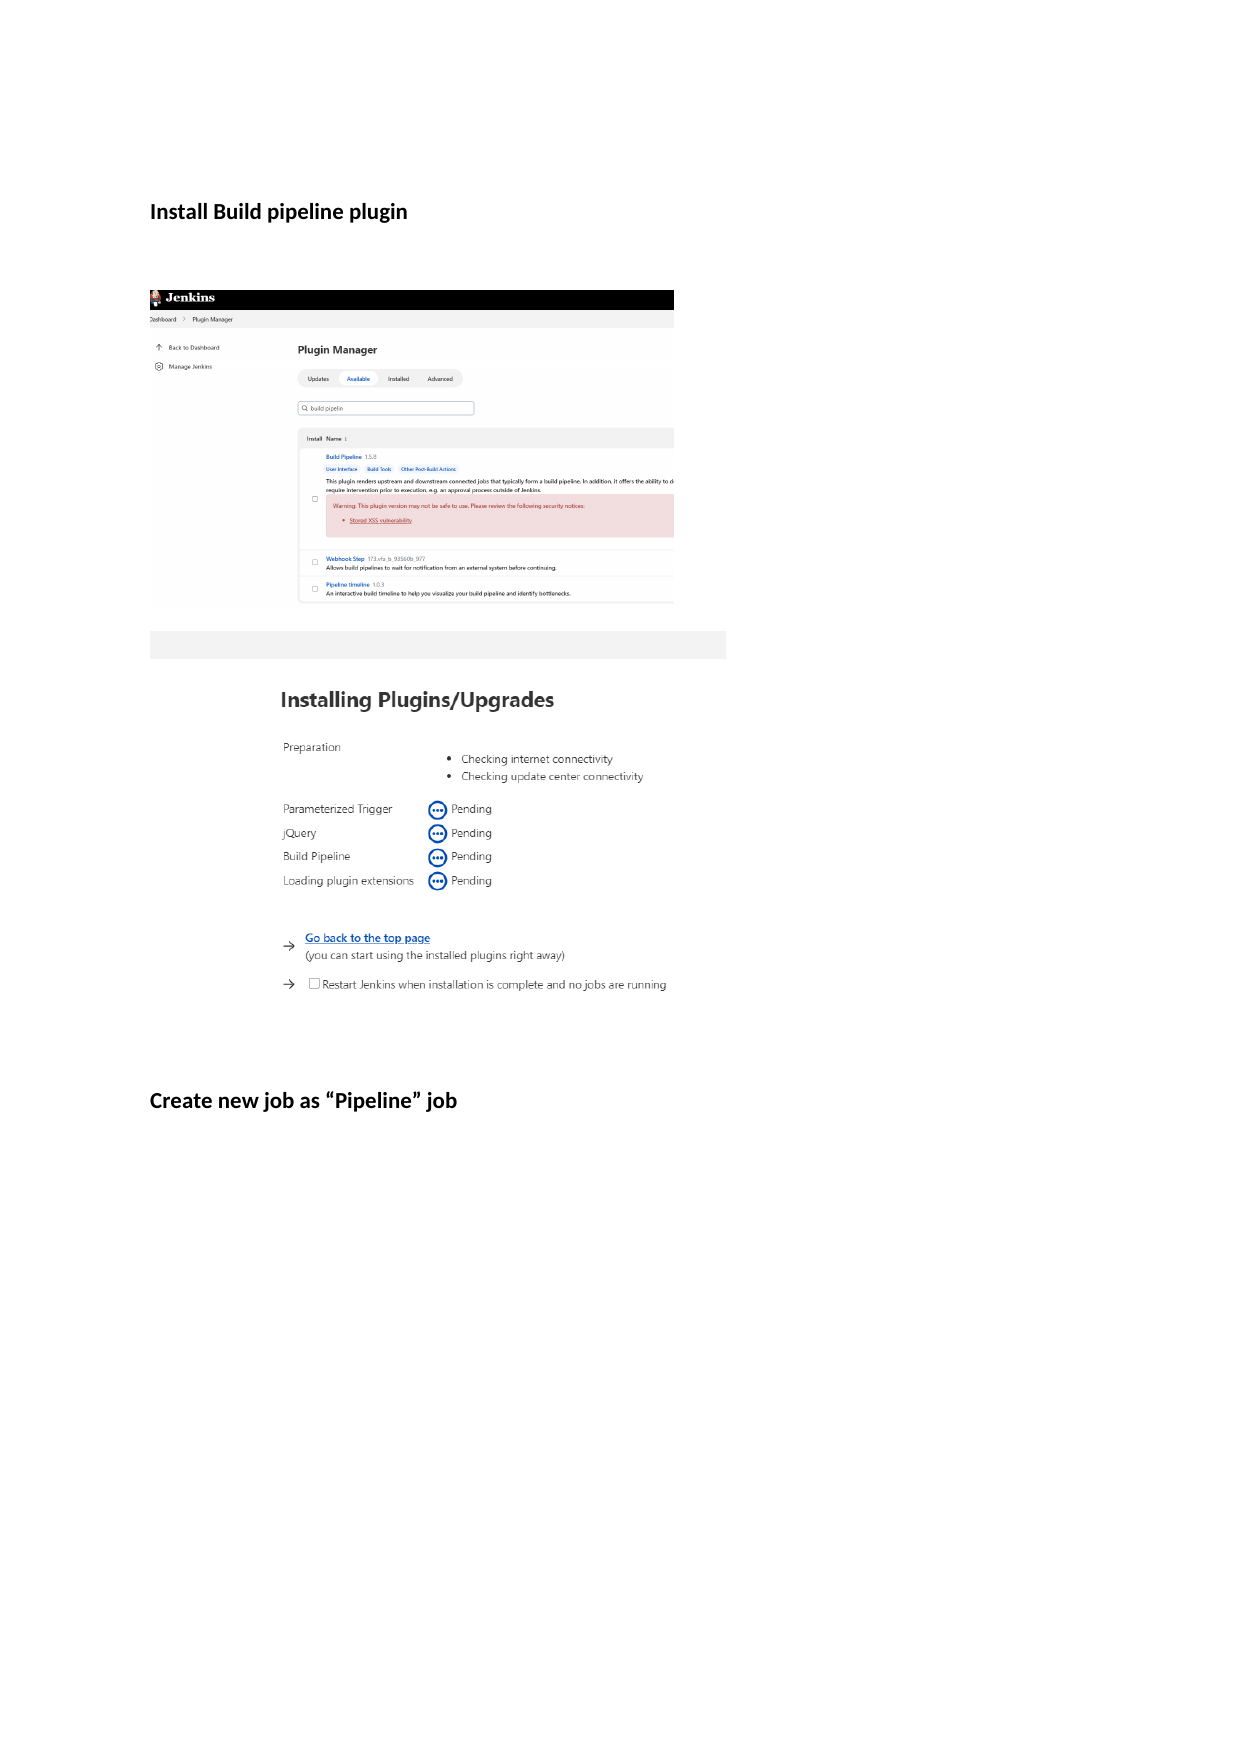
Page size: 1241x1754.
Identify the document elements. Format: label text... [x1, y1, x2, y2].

picture [150, 290, 674, 613]
text Install Build pipeline plugin [150, 197, 1090, 225]
text Create new job as “Pipeline” job [150, 1087, 1090, 1115]
picture [150, 631, 727, 1068]
